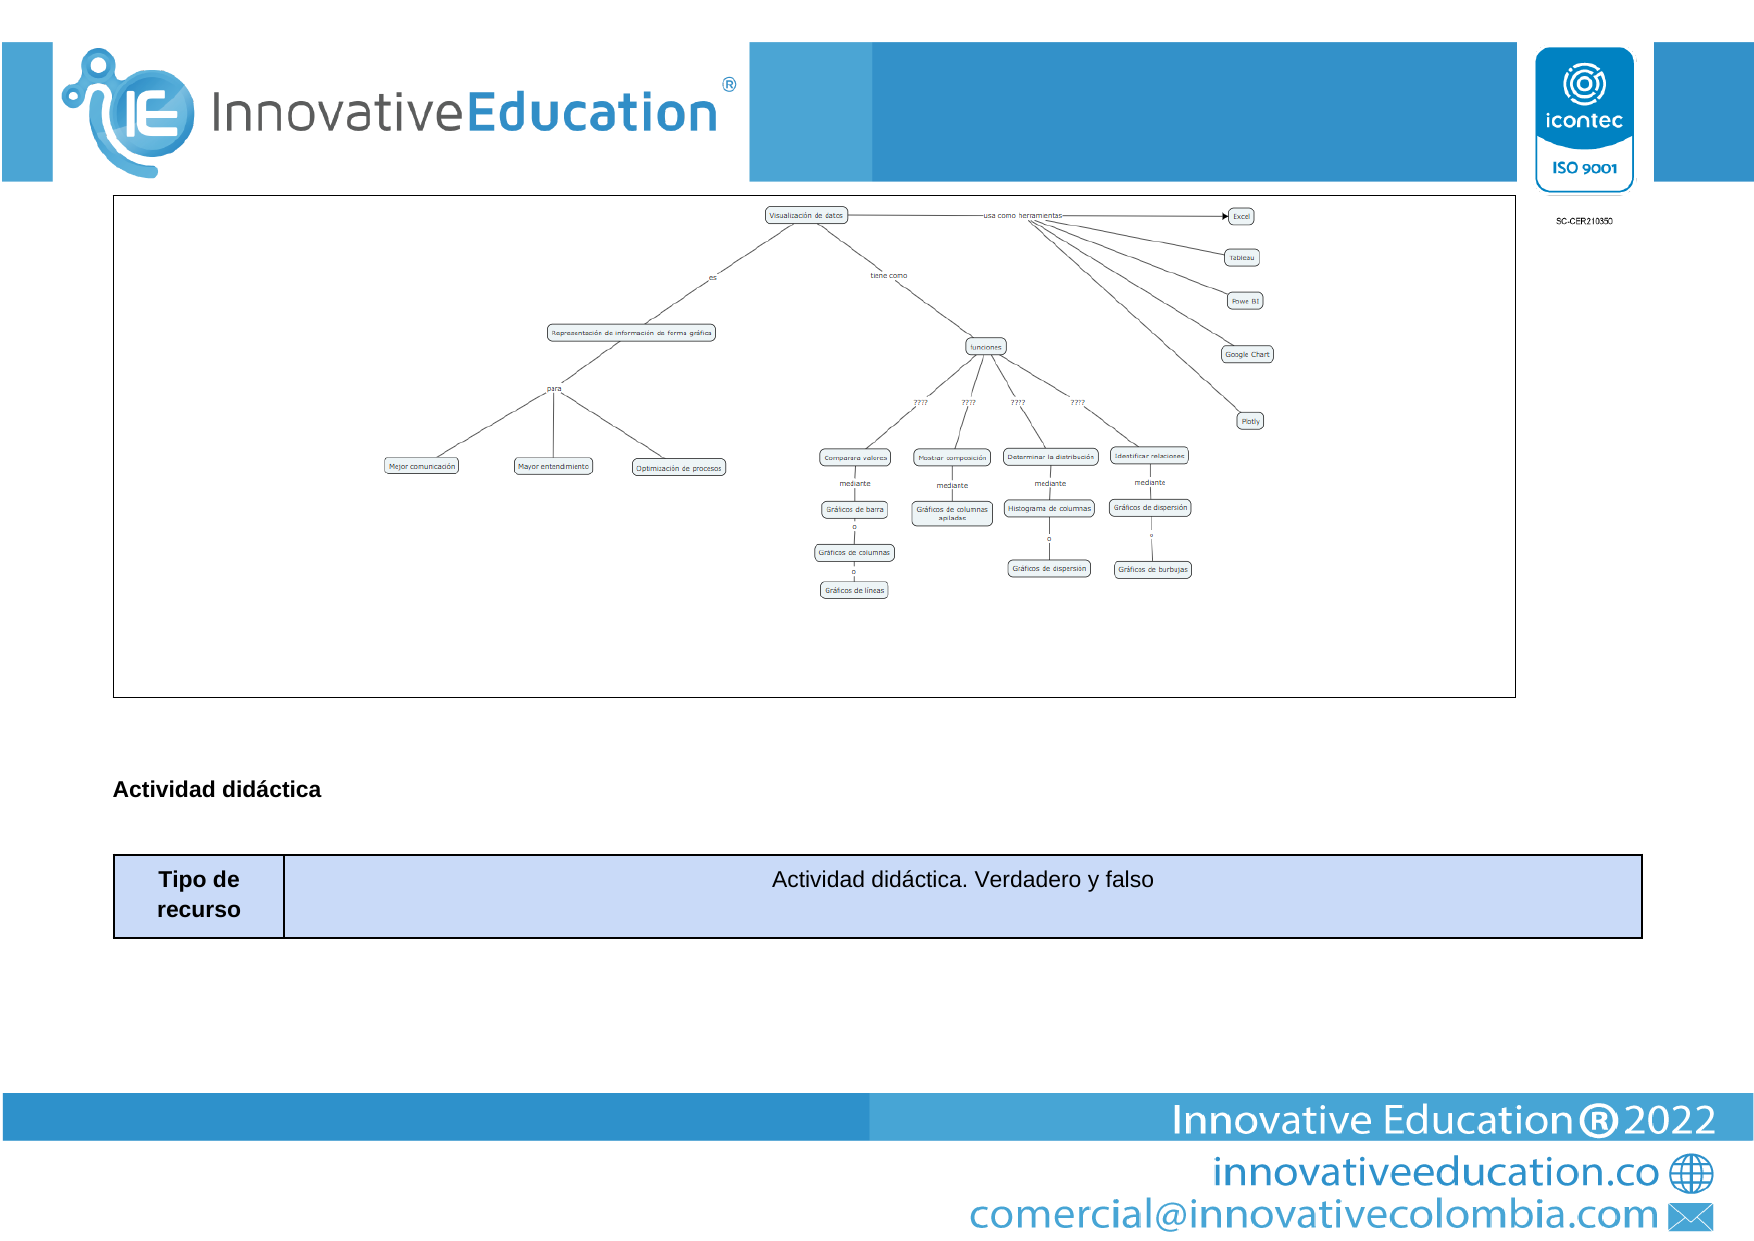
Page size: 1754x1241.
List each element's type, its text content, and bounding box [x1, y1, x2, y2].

table_cell [114, 196, 1515, 697]
table_header Tipo de recurso [115, 856, 283, 937]
picture [2, 29, 1517, 195]
picture [373, 196, 1282, 612]
picture [2, 1092, 1754, 1238]
text Actividad didáctica [112, 776, 1641, 802]
table_header Actividad didáctica. Verdadero y falso [285, 856, 1641, 937]
picture [1532, 45, 1637, 227]
picture [1654, 29, 1754, 195]
